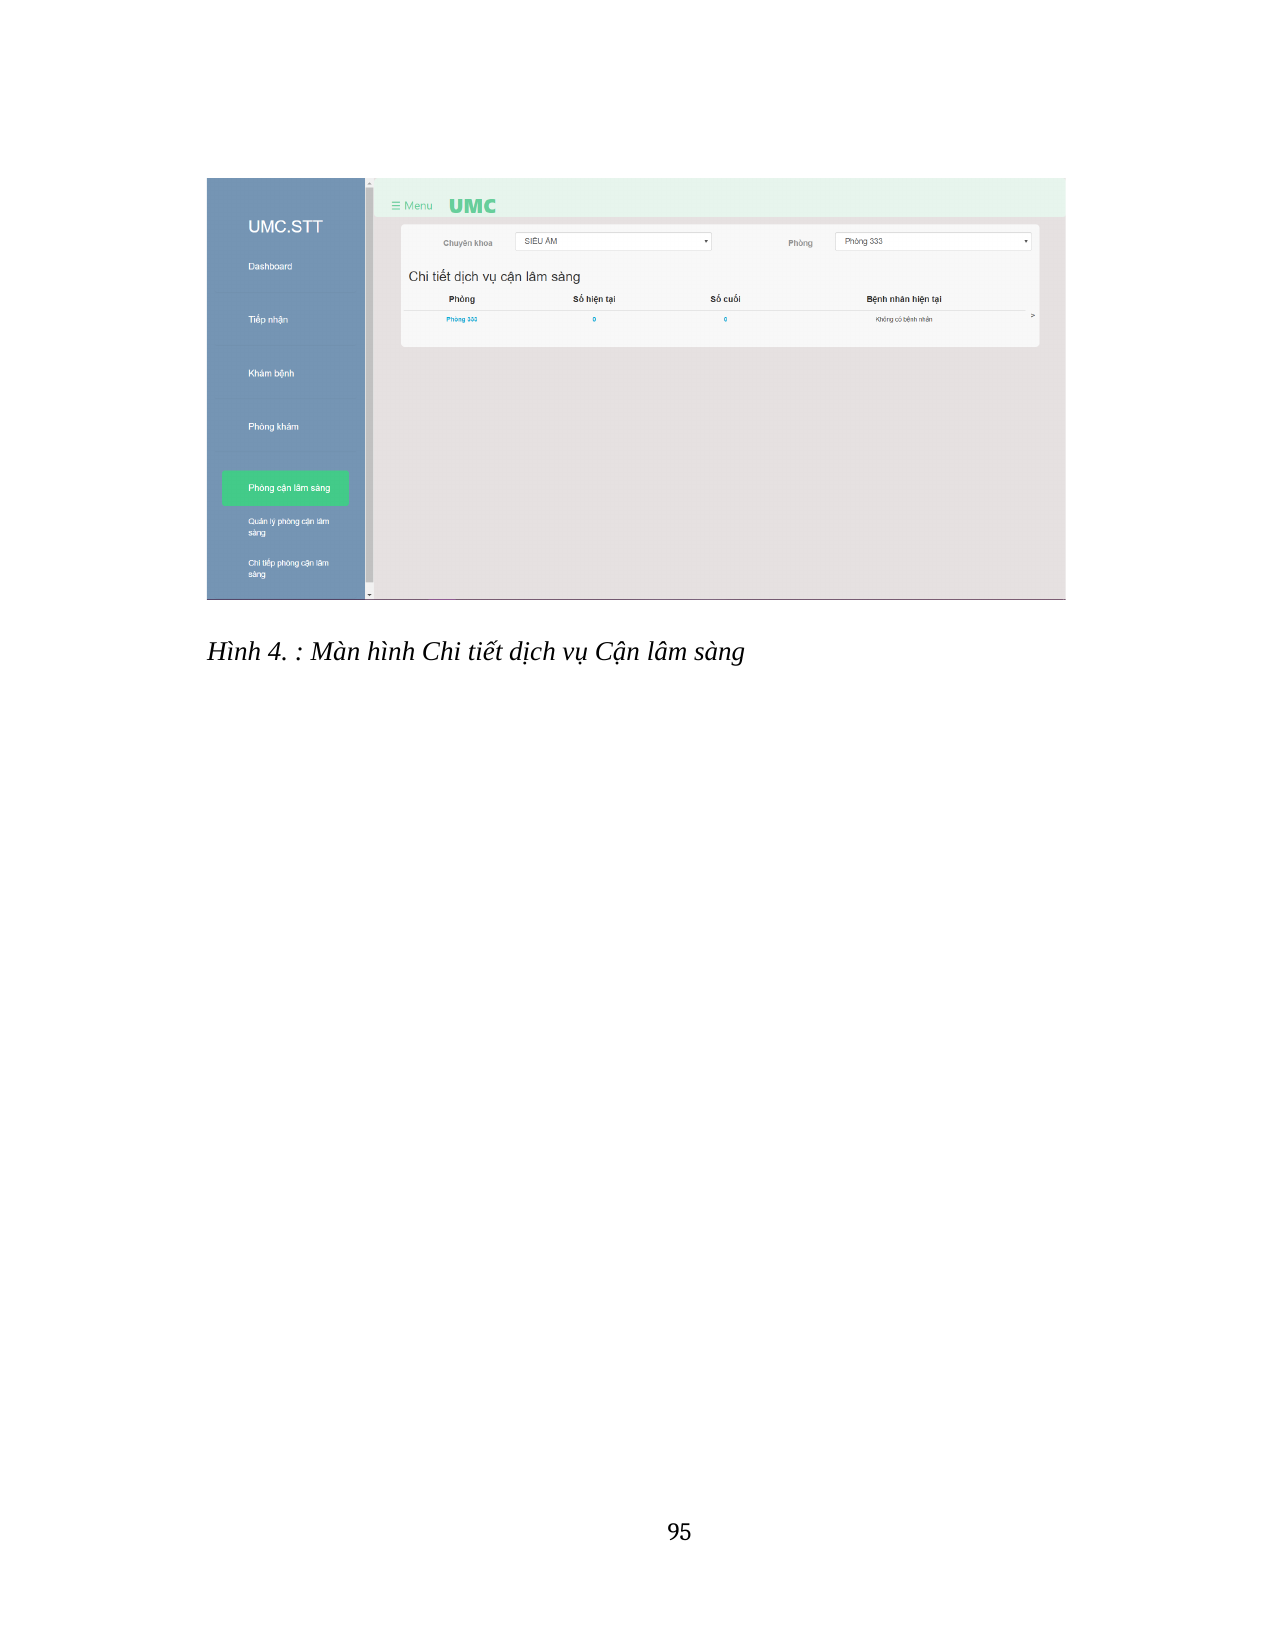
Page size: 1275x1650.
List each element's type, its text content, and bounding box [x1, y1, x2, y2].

subtitle Hình 4. : Màn hình Chi tiết dịch vụ Cận lâm sàng [207, 635, 1152, 666]
picture [206, 178, 1066, 600]
